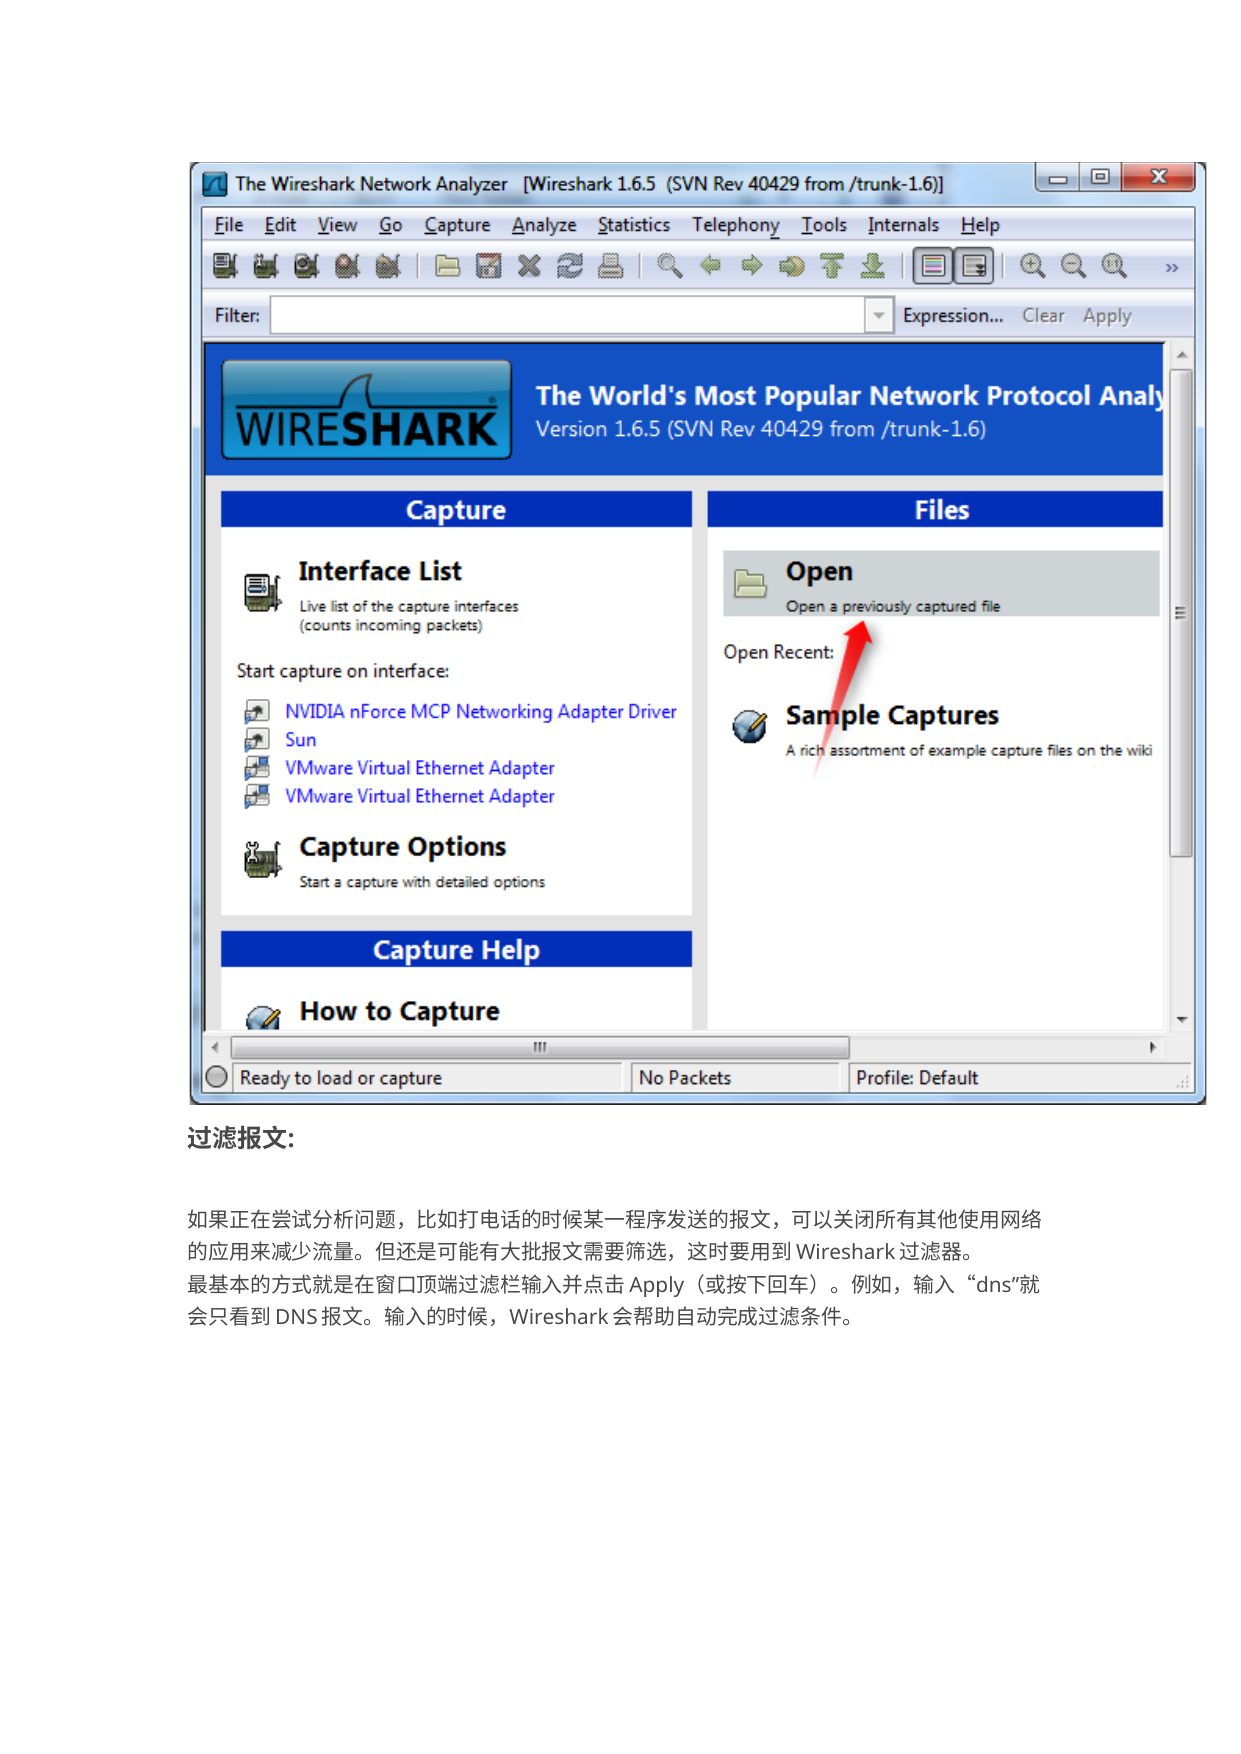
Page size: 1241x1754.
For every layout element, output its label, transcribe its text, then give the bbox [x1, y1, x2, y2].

picture [187, 162, 1207, 1105]
text 如果正在尝试分析问题，比如打电话的时候某一程序发送的报文，可以关闭所有其他使用网络的应用来减少流量。但还是可能有大批报文需要筛选，这时要用到Wireshark过滤器。 [187, 1202, 1053, 1267]
text 最基本的方式就是在窗口顶端过滤栏输入并点击Apply（或按下回车）。例如，输入“dns”就会只看到DNS报文。输入的时候，Wireshark会帮助自动完成过滤条件。 [187, 1267, 1053, 1332]
text 过滤报文: [187, 1105, 1053, 1169]
